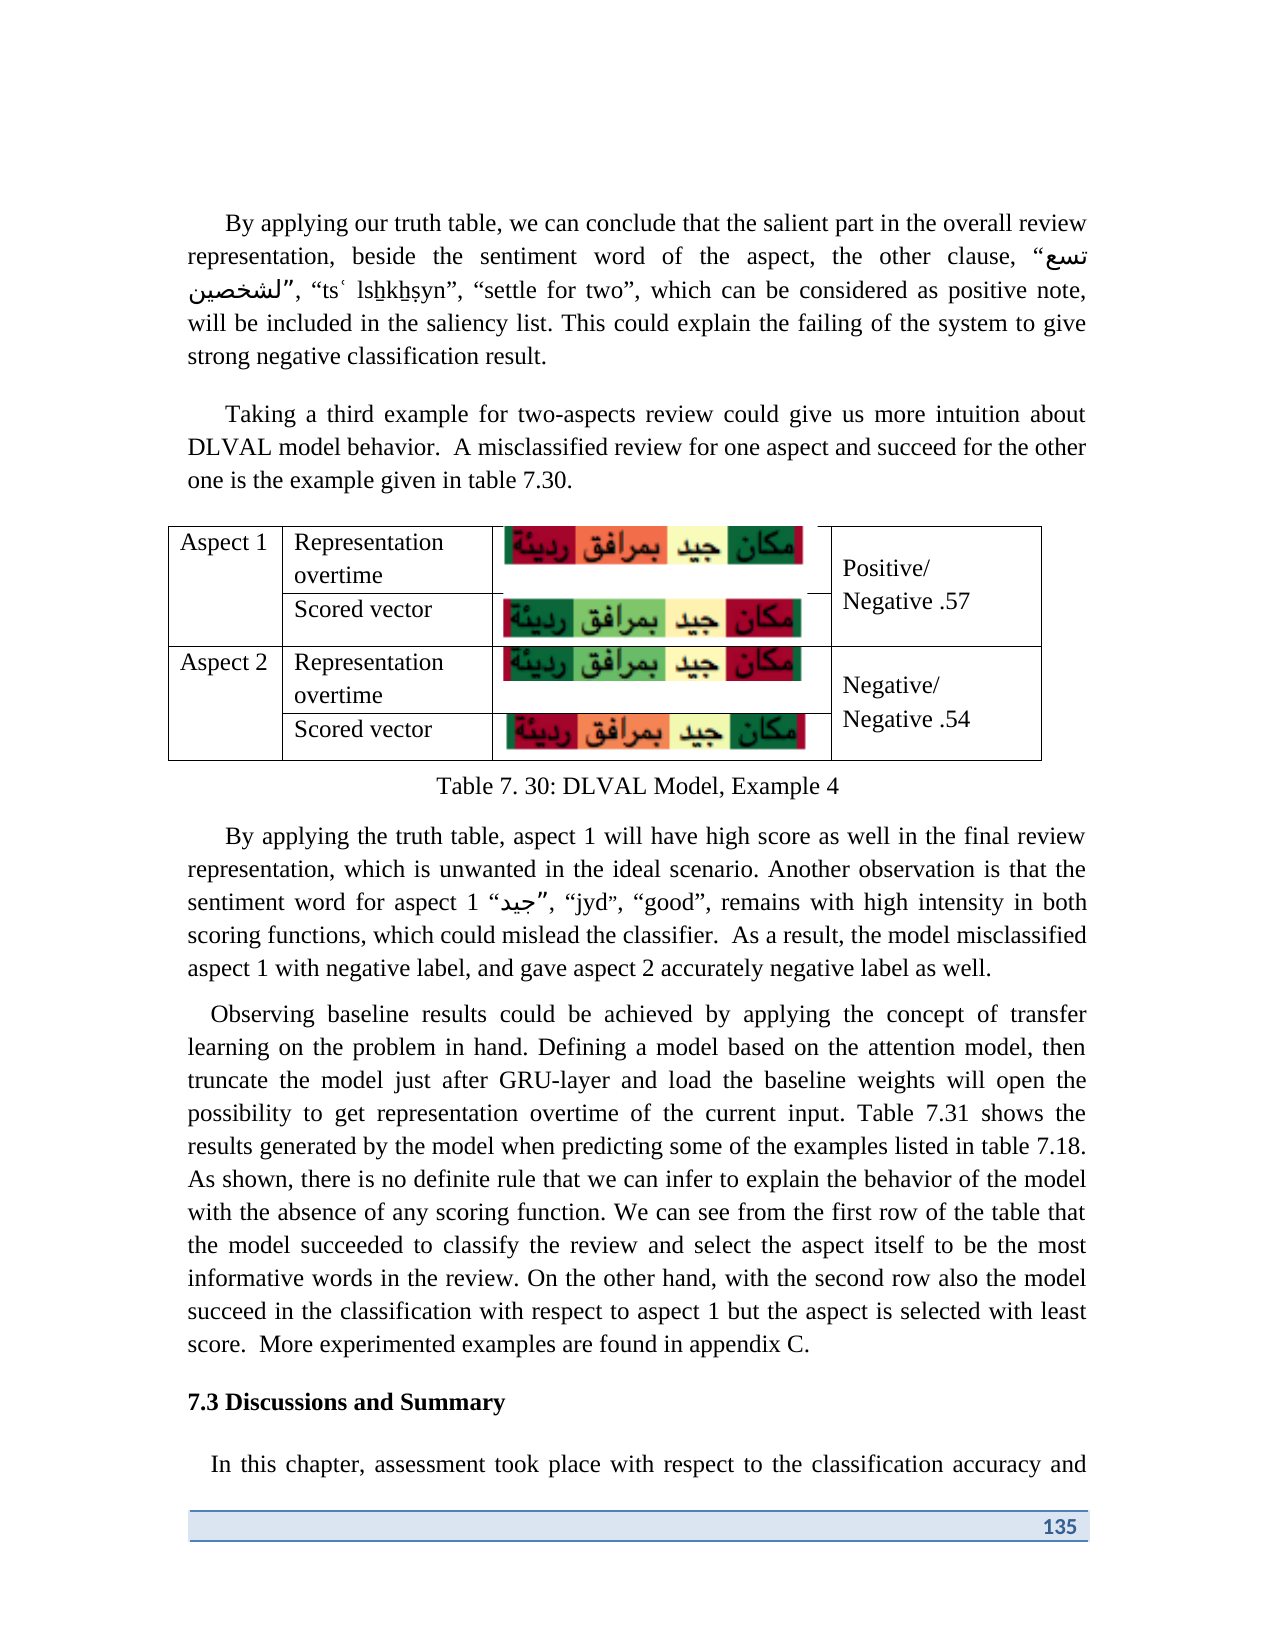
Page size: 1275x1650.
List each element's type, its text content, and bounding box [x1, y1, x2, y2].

text By applying the truth table, aspect 1 will have high score as well in the final review representation, which is unwanted in the ideal scenario. Another observation is that the sentiment word for aspect 1 “جيد”, “jyd”, “good”, remains with high intensity in both scoring functions, which could mislead the classifier. As a result, the model misclassified aspect 1 with negative label, and gave aspect 2 accurately negative label as well. [187, 821, 1087, 982]
text Table 7. 30: DLVAL Model, Example 4 [187, 771, 1087, 800]
text Observing baseline results could be achieved by applying the concept of transfer learning on the problem in hand. Defining a model based on the attention model, then truncate the model just after GRU-layer and load the baseline weights will open the possibility to get representation overtime of the current input. Table 7.31 shows the results generated by the model when predicting some of the examples listed in table 7.18. As shown, there is no definite rule that we can infer to explain the behavior of the model with the absence of any scoring function. We can see from the first row of the table that the model succeeded to classify the review and select the aspect itself to be the most informative words in the review. On the other hand, with the second row also the model succeed in the classification with respect to aspect 1 but the aspect is selected with least score. More experimented examples are found in appendix C. [187, 999, 1087, 1358]
text By applying our truth table, we can conclude that the salient part in the overall review representation, beside the sentiment word of the aspect, the other clause, “تسع لشخصين”, “tsʿ lsẖkẖṣyn”, “settle for two”, which can be considered as positive note, will be included in the saliency list. This could explain the failing of the system to give strong negative classification result. [187, 208, 1087, 370]
picture [503, 593, 808, 642]
table_header Aspect 1 [169, 527, 282, 646]
picture [503, 526, 818, 567]
text Taking a third example for two-aspects review could give us more intuition about DLVAL model behavior. A misclassified review for one aspect and succeed for the other one is the example given in table 7.30. [187, 399, 1087, 494]
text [187, 1449, 1087, 1478]
table_cell [493, 594, 831, 646]
table_cell Representation overtime [283, 647, 492, 713]
table_header [493, 527, 831, 593]
table_header Positive/ Negative .57 [832, 527, 1041, 646]
table_cell Negative/ Negative .54 [832, 647, 1041, 760]
subtitle 7.3 Discussions and Summary [187, 1387, 1087, 1416]
table_cell Aspect 2 [169, 647, 282, 760]
table_cell [493, 647, 831, 713]
picture [503, 647, 808, 681]
table_cell [493, 714, 831, 760]
table_header Representation overtime [283, 527, 492, 593]
picture [503, 714, 810, 756]
table_cell Scored vector [283, 714, 492, 760]
table_cell Scored vector [283, 594, 492, 646]
